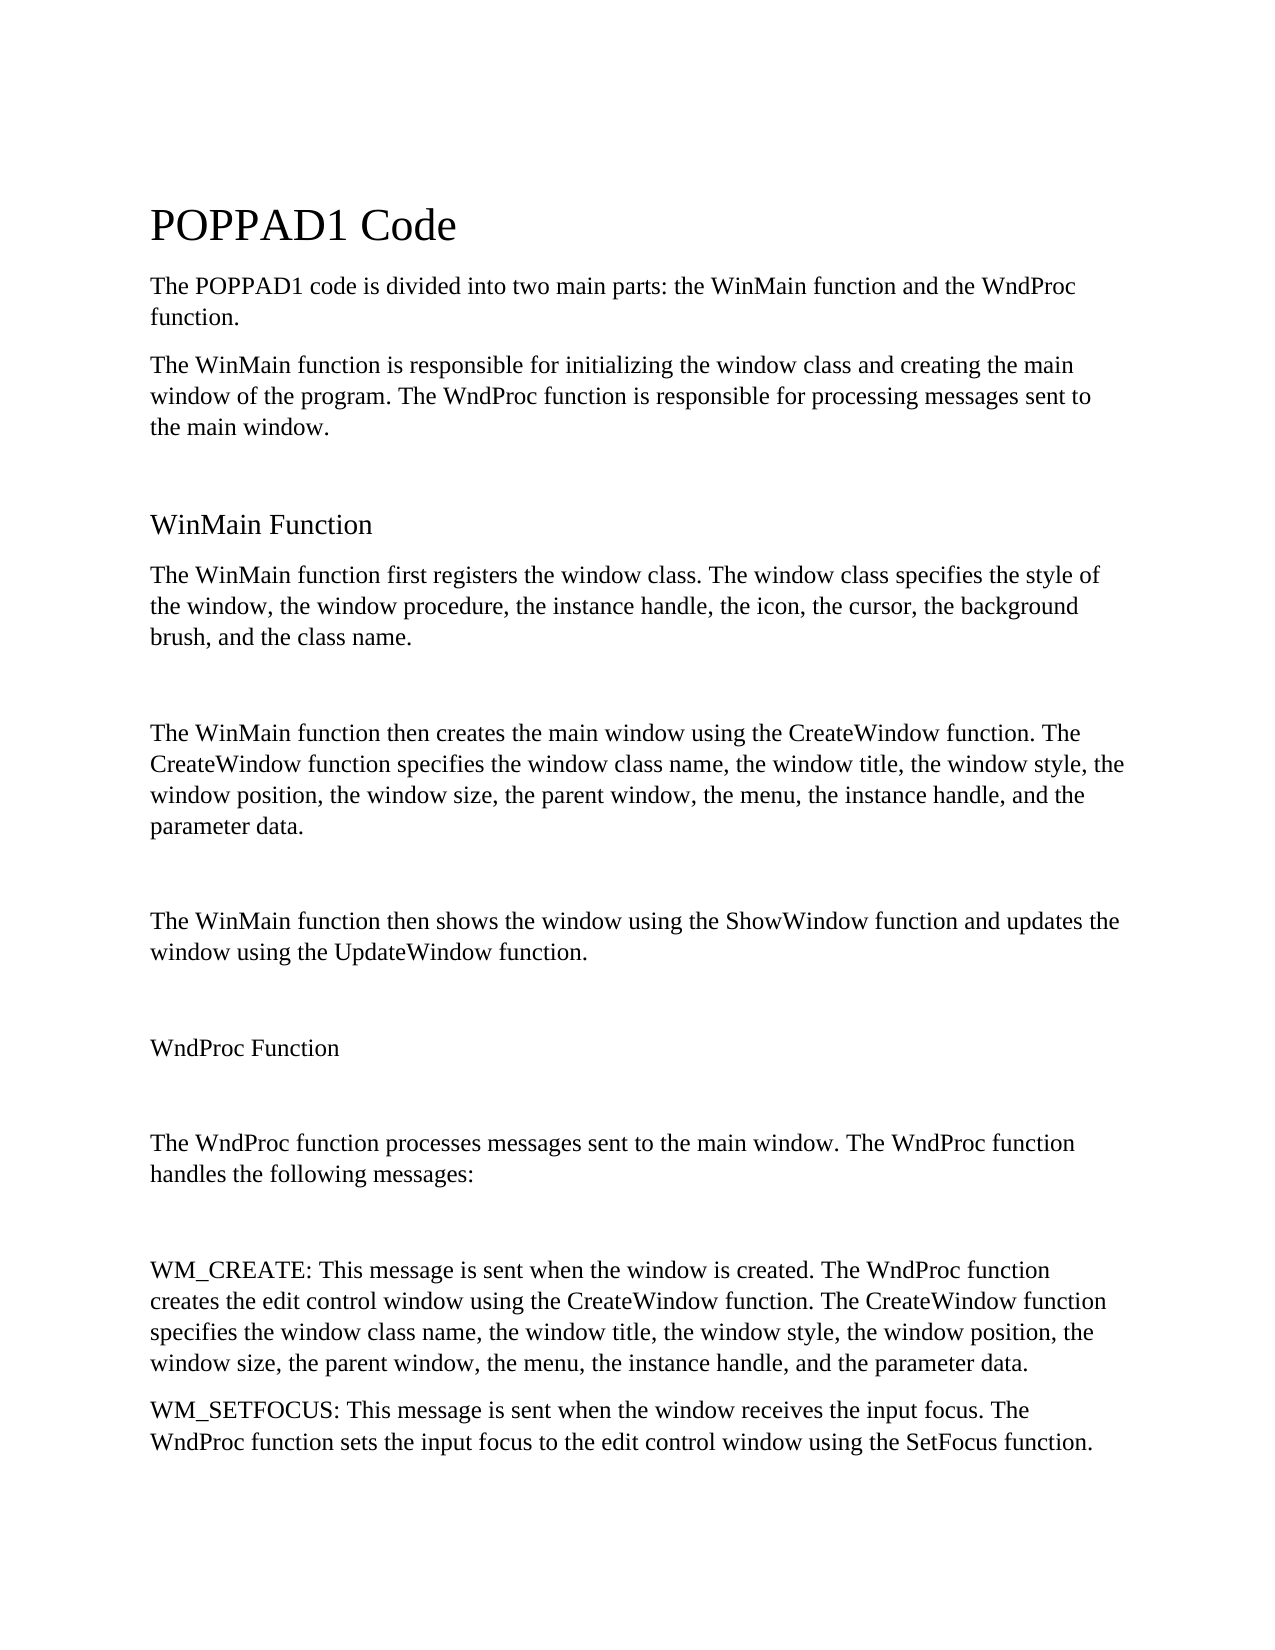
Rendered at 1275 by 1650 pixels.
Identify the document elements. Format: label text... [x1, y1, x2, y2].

text WM_CREATE: This message is sent when the window is created. The WndProc function creates the edit control window using the CreateWindow function. The CreateWindow function specifies the window class name, the window title, the window style, the window position, the window size, the parent window, the menu, the instance handle, and the parameter data. [150, 1255, 1125, 1377]
text The WinMain function then creates the main window using the CreateWindow function. The CreateWindow function specifies the window class name, the window title, the window style, the window position, the window size, the parent window, the menu, the instance handle, and the parameter data. [150, 718, 1125, 840]
text WM_SETFOCUS: This message is sent when the window receives the input focus. The WndProc function sets the input focus to the edit control window using the SetFocus function. [150, 1396, 1125, 1455]
text WinMain Function [150, 507, 1125, 541]
text The POPPAD1 code is divided into two main parts: the WinMain function and the WndProc function. [150, 271, 1125, 331]
text POPPAD1 Code [150, 198, 1125, 250]
text The WinMain function first registers the window class. The window class specifies the style of the window, the window procedure, the instance handle, the icon, the cursor, the background brush, and the class name. [150, 560, 1125, 651]
text The WinMain function then shows the window using the ShowWindow function and updates the window using the UpdateWindow function. [150, 906, 1125, 966]
text The WndProc function processes messages sent to the main window. The WndProc function handles the following messages: [150, 1128, 1125, 1188]
text The WinMain function is responsible for initializing the window class and creating the main window of the program. The WndProc function is responsible for processing messages sent to the main window. [150, 350, 1125, 441]
text WndProc Function [150, 1033, 1125, 1062]
